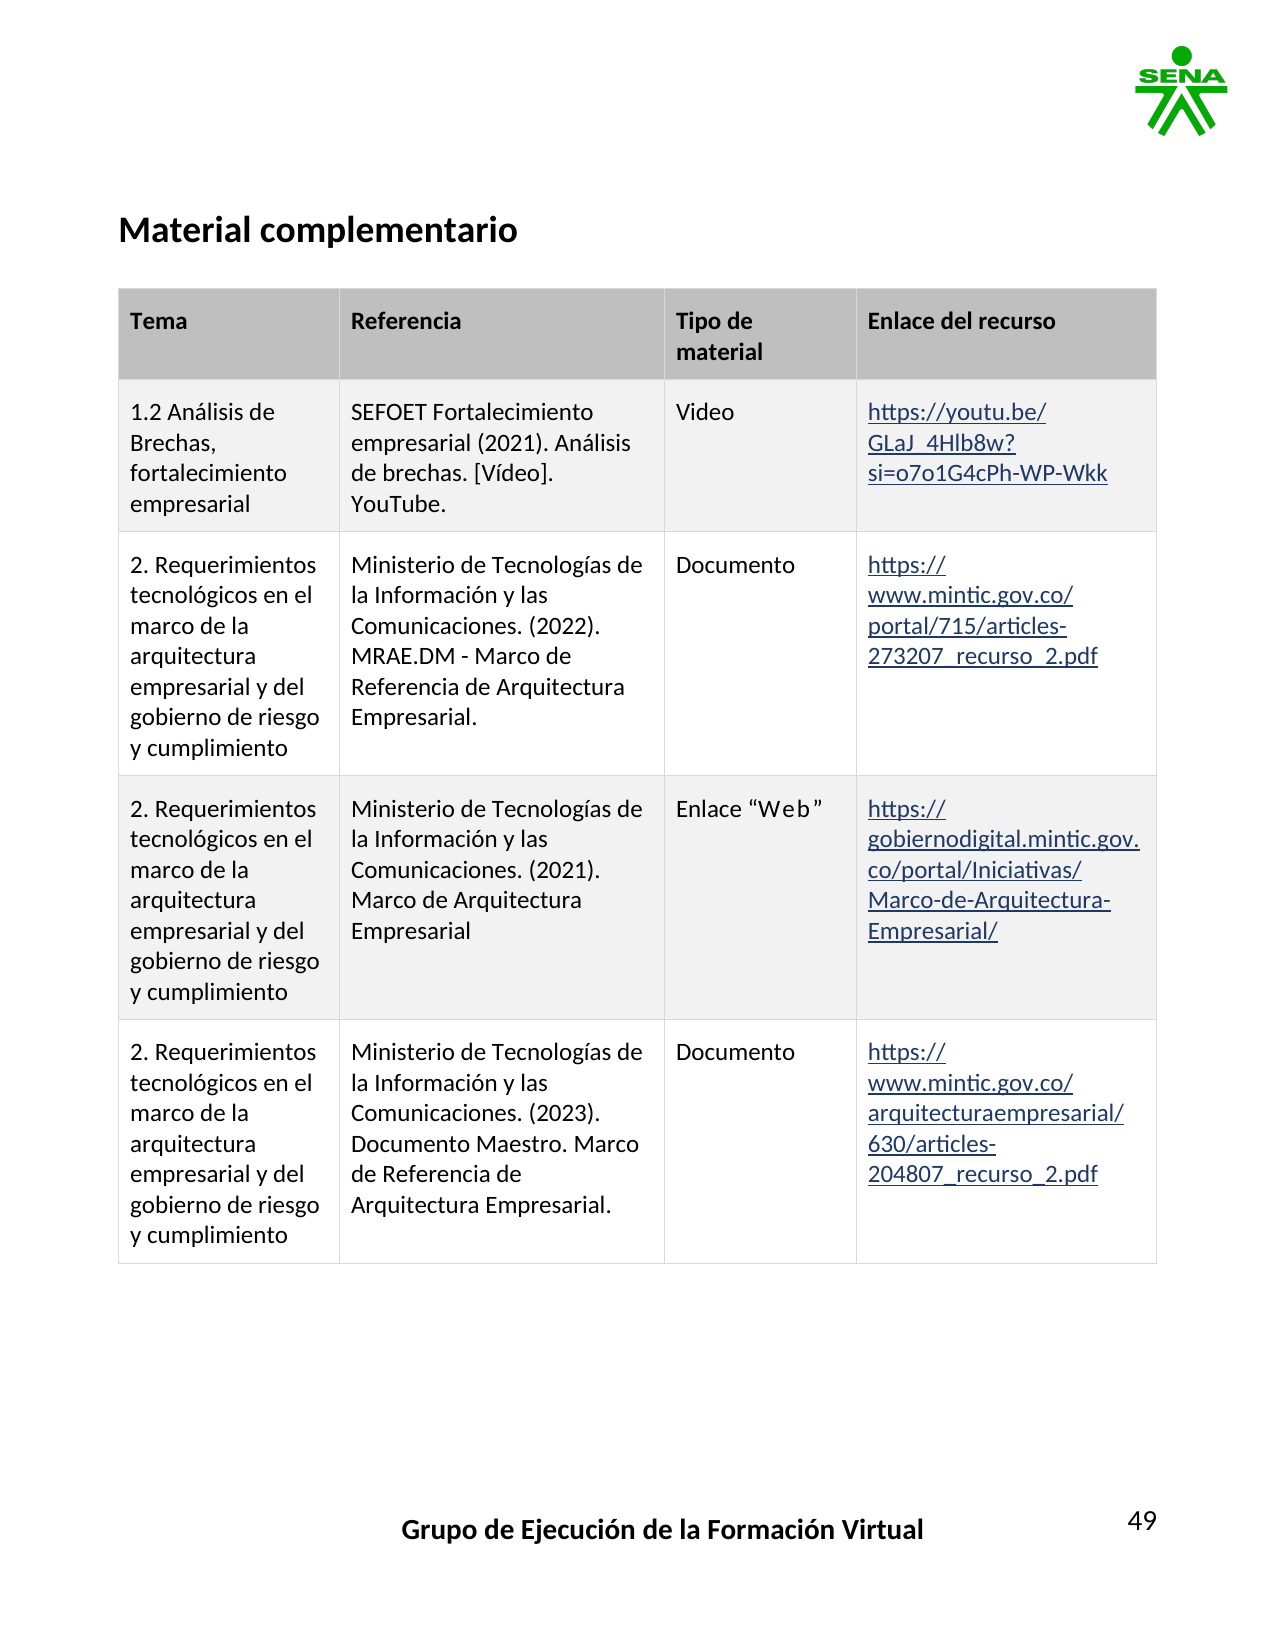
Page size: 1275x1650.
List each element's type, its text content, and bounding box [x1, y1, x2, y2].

table_cell https://www.mintic.gov.co/arquitecturaempresarial/630/articles-204807_recurso_2.pdf [857, 1020, 1156, 1263]
table_cell Documento [665, 532, 856, 775]
table_header Tema [119, 289, 339, 379]
table_cell 2. Requerimientos tecnológicos en el marco de la arquitectura empresarial y del gobierno de riesgo y cumplimiento [119, 776, 339, 1019]
table_header Tipo de material [665, 289, 856, 379]
table_cell Ministerio de Tecnologías de la Información y las Comunicaciones. (2021). Marco de Arquitectura Empresarial [340, 776, 664, 1019]
table_cell Ministerio de Tecnologías de la Información y las Comunicaciones. (2022). MRAE.DM - Marco de Referencia de Arquitectura Empresarial. [340, 532, 664, 775]
picture [1135, 46, 1228, 136]
table_cell 1.2 Análisis de Brechas, fortalecimiento empresarial [119, 380, 339, 531]
text Material complementario [118, 206, 1157, 252]
table_cell https://www.mintic.gov.co/portal/715/articles-273207_recurso_2.pdf [857, 532, 1156, 775]
table_cell SEFOET Fortalecimiento empresarial (2021). Análisis de brechas. [Vídeo]. YouTube. [340, 380, 664, 531]
table_header Referencia [340, 289, 664, 379]
table_cell https://gobiernodigital.mintic.gov.co/portal/Iniciativas/Marco-de-Arquitectura-Empresarial/ [857, 776, 1156, 1019]
table_cell Video [665, 380, 856, 531]
table_cell Enlace “Web” [665, 776, 856, 1019]
table_cell Documento [665, 1020, 856, 1263]
table_cell https://youtu.be/GLaJ_4Hlb8w?si=o7o1G4cPh-WP-Wkk [857, 380, 1156, 531]
table_header Enlace del recurso [857, 289, 1156, 379]
table_cell 2. Requerimientos tecnológicos en el marco de la arquitectura empresarial y del gobierno de riesgo y cumplimiento [119, 1020, 339, 1263]
table_cell 2. Requerimientos tecnológicos en el marco de la arquitectura empresarial y del gobierno de riesgo y cumplimiento [119, 532, 339, 775]
table_cell Ministerio de Tecnologías de la Información y las Comunicaciones. (2023). Documento Maestro. Marco de Referencia de Arquitectura Empresarial. [340, 1020, 664, 1263]
